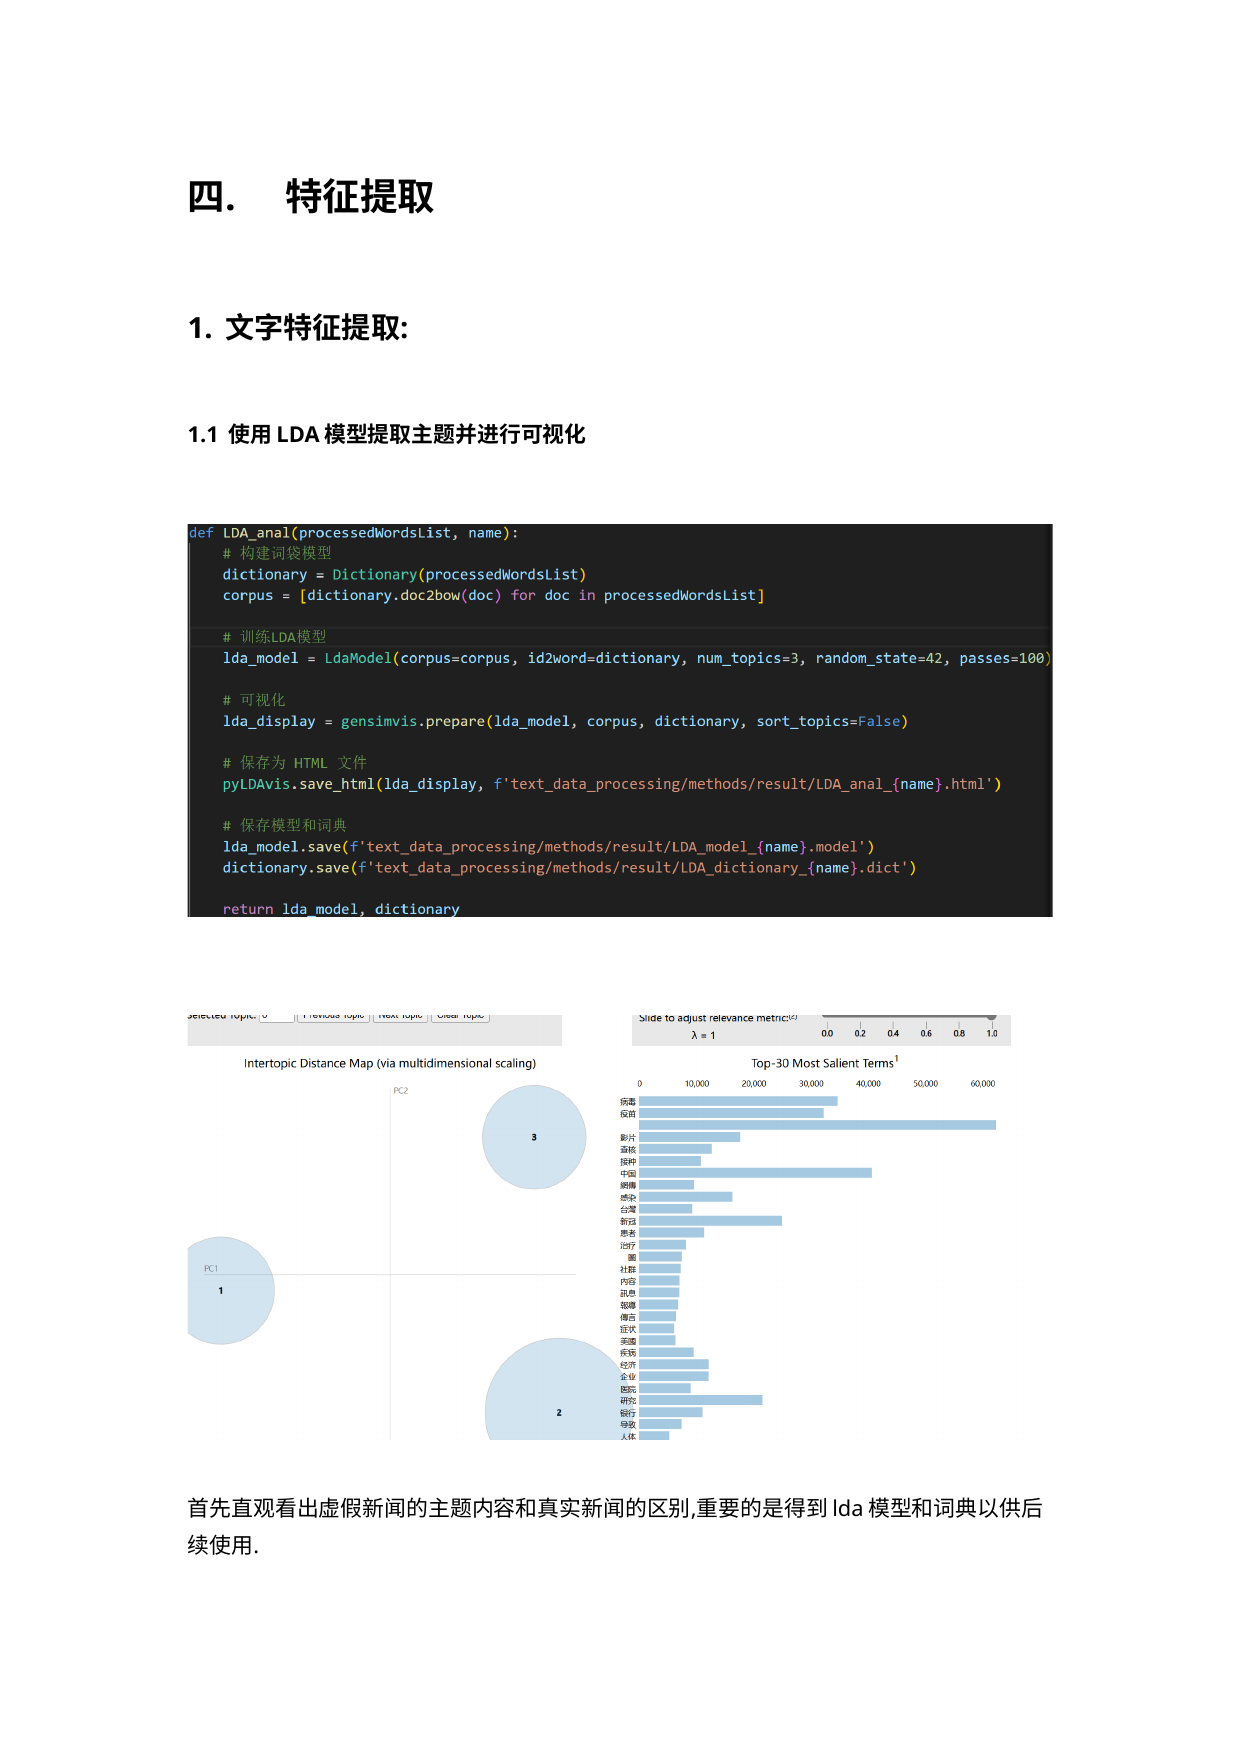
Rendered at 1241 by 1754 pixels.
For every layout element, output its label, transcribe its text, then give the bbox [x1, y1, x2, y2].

subtitle 特征提取 [187, 162, 1053, 227]
list 使用LDA模型提取主题并进行可视化 [187, 417, 1053, 449]
text 首先直观看出虚假新闻的主题内容和真实新闻的区别,重要的是得到lda模型和词典以供后续使用. [187, 1491, 1053, 1561]
picture [187, 524, 1053, 917]
subtitle 文字特征提取: [187, 294, 1053, 359]
picture [187, 1015, 1053, 1440]
